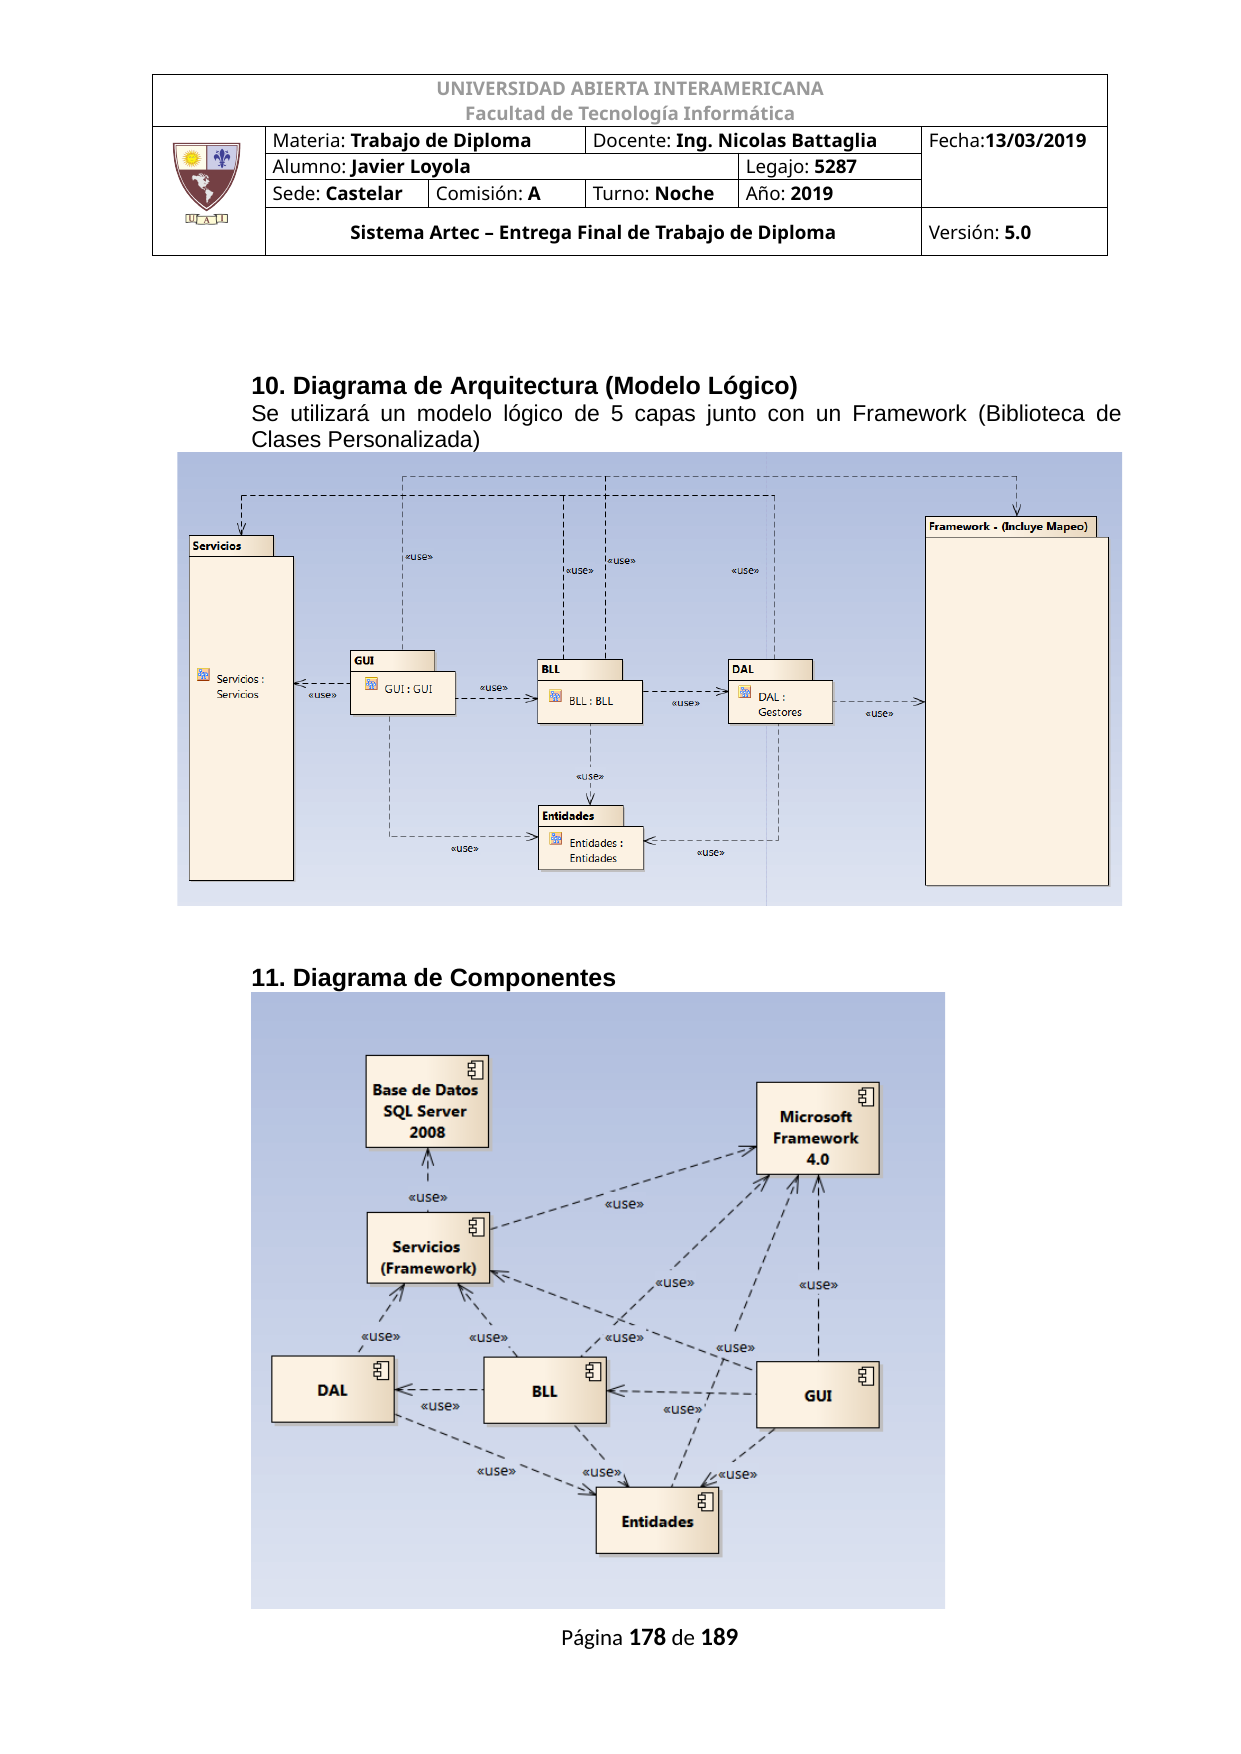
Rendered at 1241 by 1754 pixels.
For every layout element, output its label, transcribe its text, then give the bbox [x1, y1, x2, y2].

text Se utilizará un modelo lógico de 5 capas junto con un Framework (Biblioteca de Clases Personalizada) [251, 399, 1122, 452]
text 11. Diagrama de Componentes [177, 963, 1122, 992]
text 10. Diagrama de Arquitectura (Modelo Lógico) [177, 371, 1122, 399]
picture [251, 992, 946, 1609]
picture [177, 452, 1123, 906]
picture [157, 136, 257, 228]
